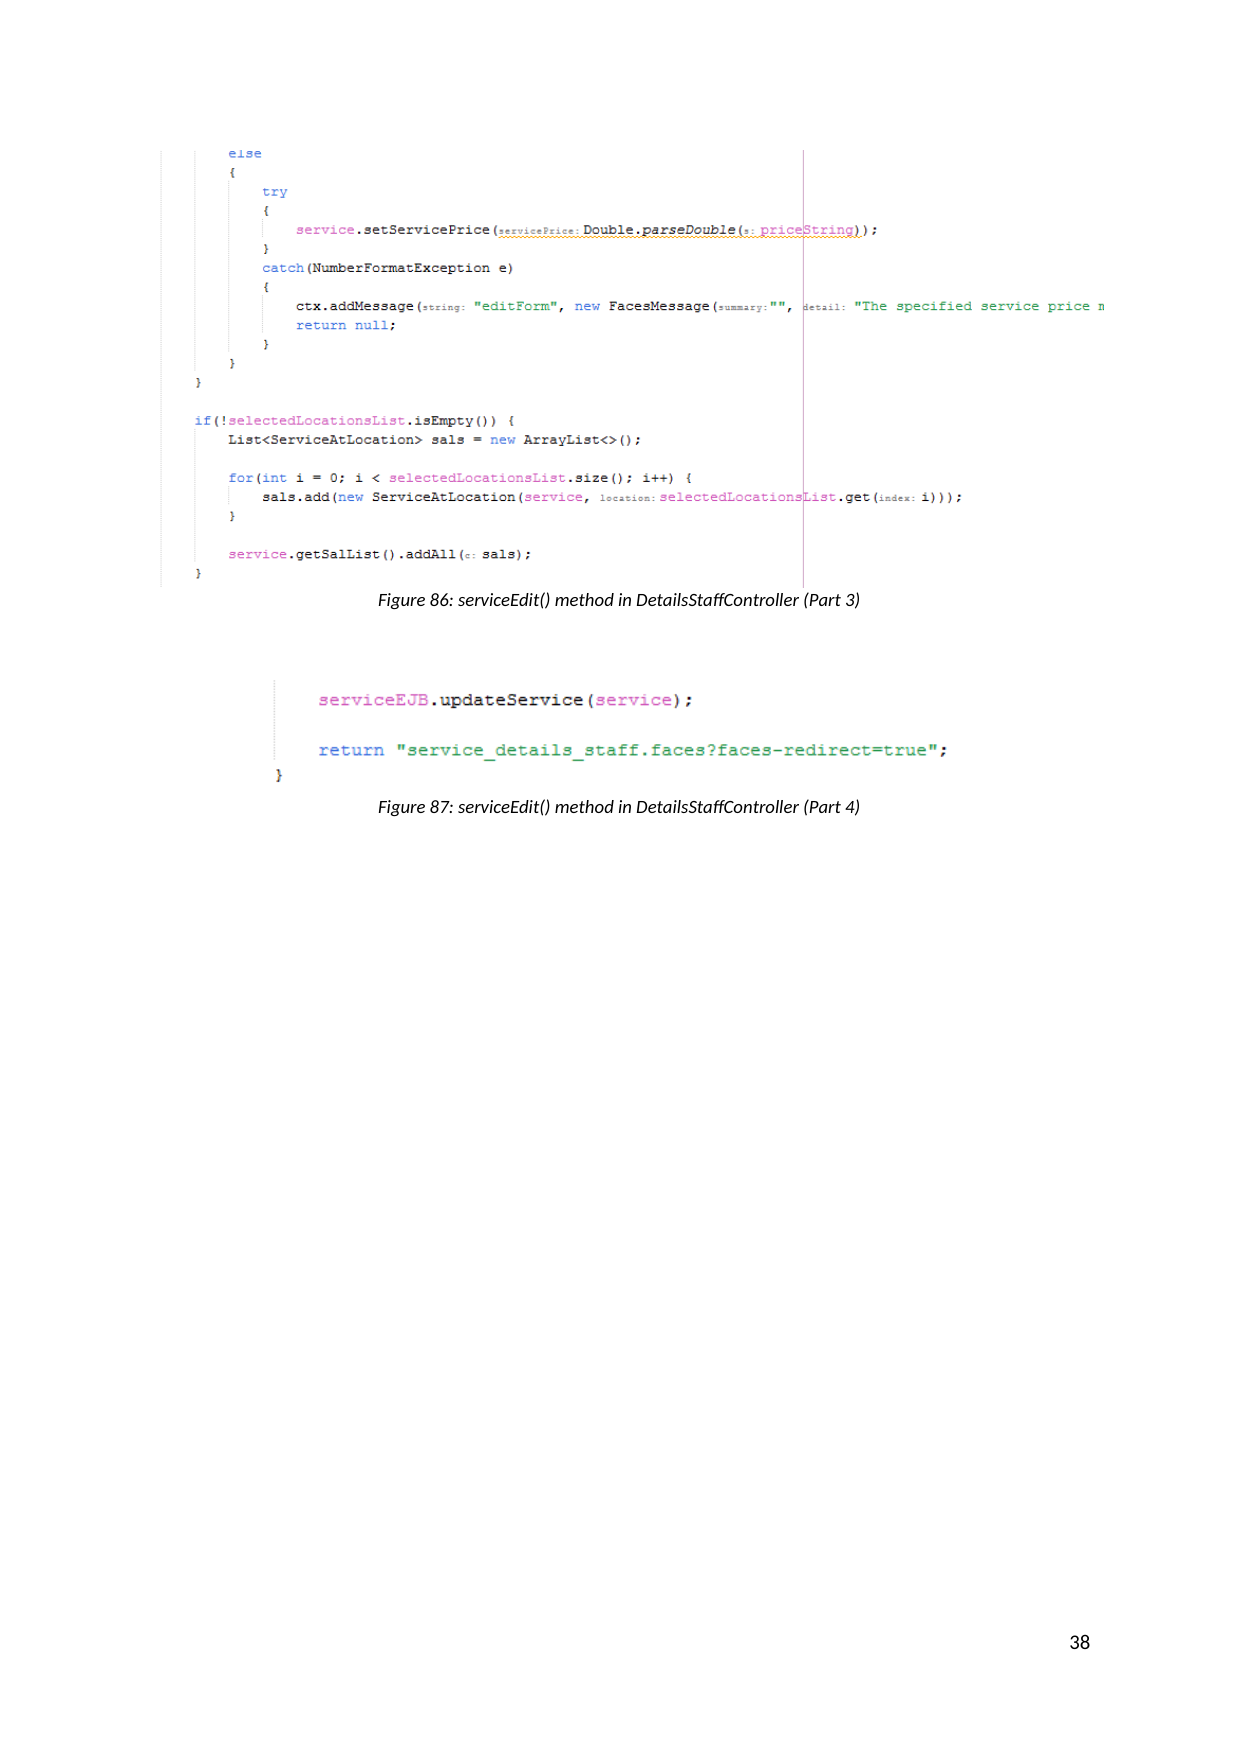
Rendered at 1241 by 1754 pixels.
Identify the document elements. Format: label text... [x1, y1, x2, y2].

text Figure 86: serviceEdit() method in DetailsStaffController (Part 3) [150, 588, 1090, 611]
picture [150, 150, 1104, 588]
text Figure 87: serviceEdit() method in DetailsStaffController (Part 4) [150, 795, 1090, 818]
picture [260, 680, 980, 796]
